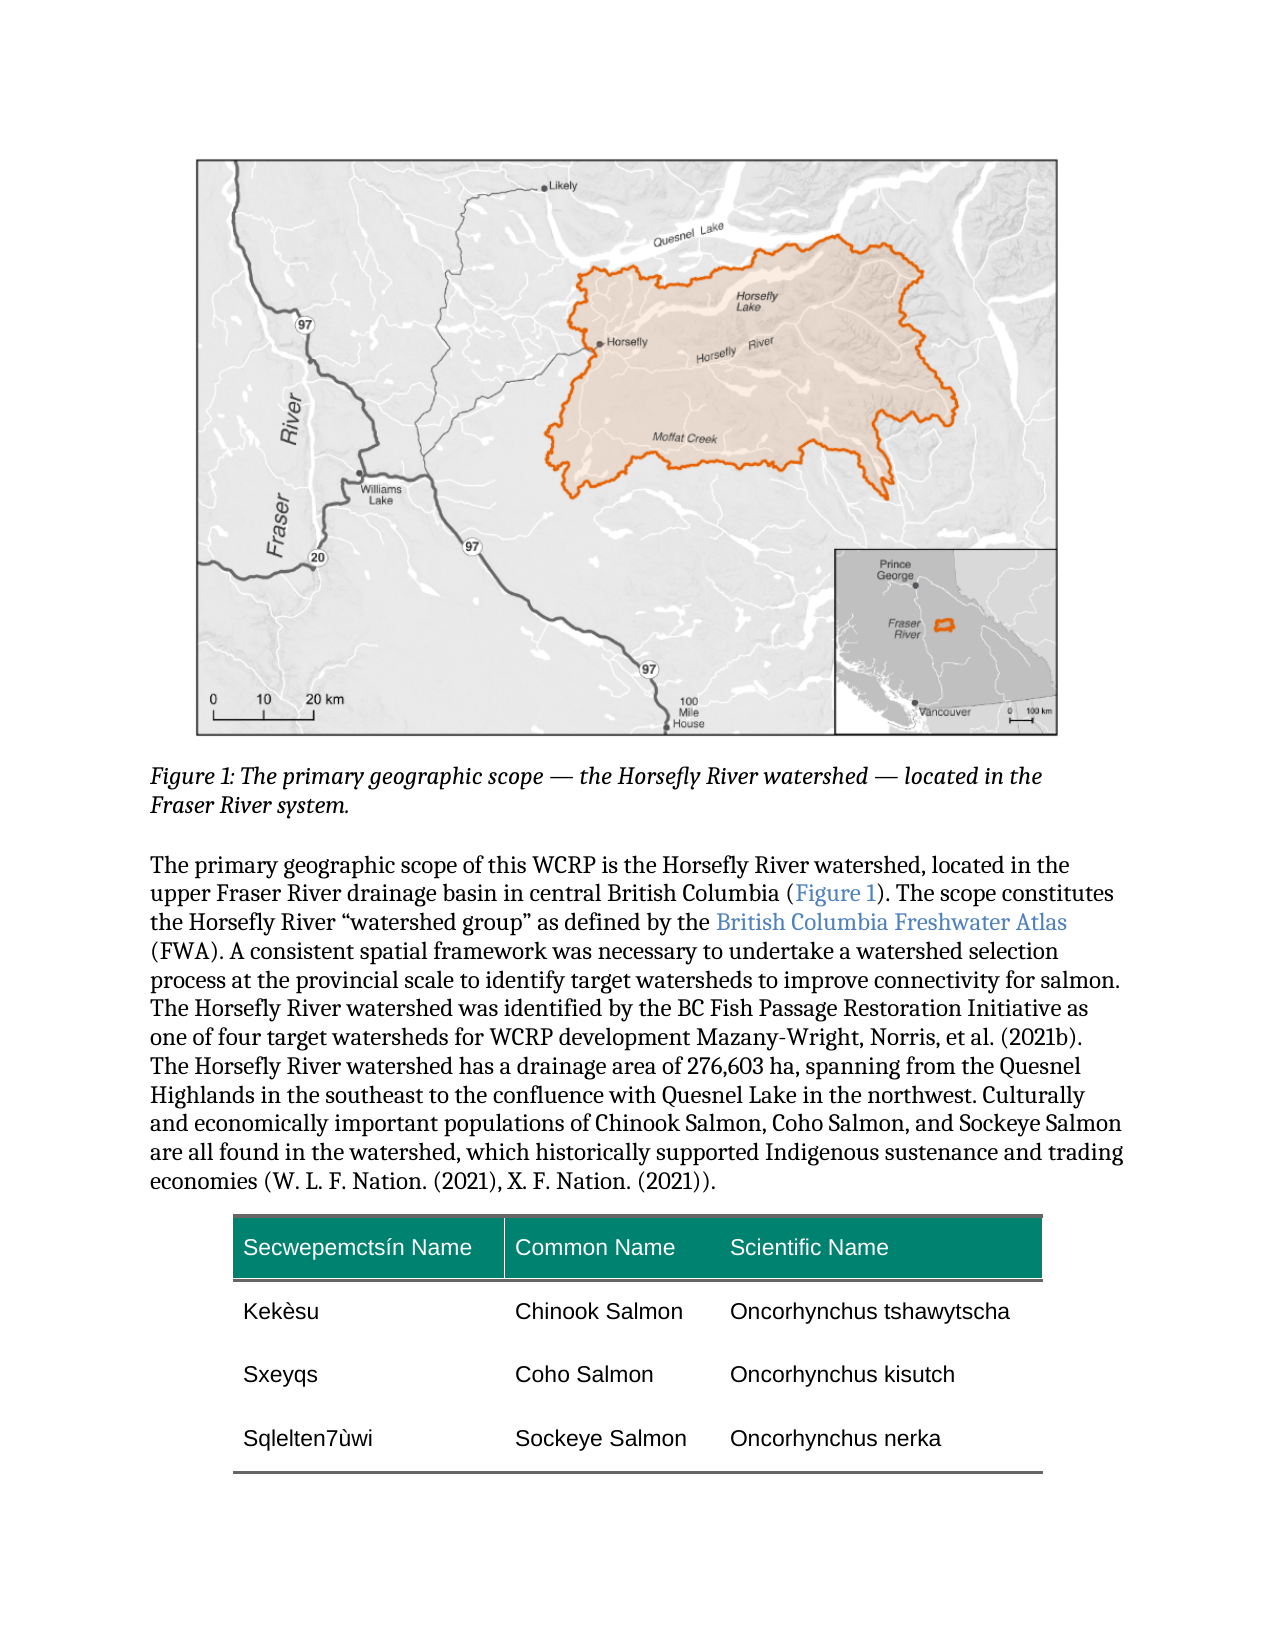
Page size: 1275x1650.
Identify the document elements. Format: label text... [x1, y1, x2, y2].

table_cell Kekèsu [233, 1282, 504, 1343]
table_cell Sqlelten7ùwi [233, 1407, 504, 1471]
table_cell Oncorhynchus kisutch [719, 1343, 1042, 1407]
table_cell Sxeyqs [233, 1343, 504, 1407]
picture [188, 150, 1064, 741]
table_header Scientific Name [719, 1218, 1042, 1278]
table_cell Oncorhynchus tshawytscha [719, 1282, 1042, 1343]
table_header Common Name [505, 1218, 719, 1278]
table_cell Sockeye Salmon [505, 1407, 719, 1471]
table_header Secwepemctsín Name [233, 1218, 504, 1278]
table_cell Chinook Salmon [505, 1282, 719, 1343]
text The primary geographic scope of this WCRP is the Horsefly River watershed, located in the upper Fraser River drainage basin in central British Columbia (Figure 1). The scope constitutes the Horsefly River “watershed group” as defined by the British Columbia Freshwater Atlas (FWA). A consistent spatial framework was necessary to undertake a watershed selection process at the provincial scale to identify target watersheds to improve connectivity for salmon. The Horsefly River watershed was identified by the BC Fish Passage Restoration Initiative as one of four target watersheds for WCRP development Mazany-Wright, Norris, et al. (2021b). The Horsefly River watershed has a drainage area of 276,603 ha, spanning from the Quesnel Highlands in the southeast to the confluence with Quesnel Lake in the northwest. Culturally and economically important populations of Chinook Salmon, Coho Salmon, and Sockeye Salmon are all found in the watershed, which historically supported Indigenous sustenance and trading economies (W. L. F. Nation. (2021), X. F. Nation. (2021)). [150, 851, 1125, 1196]
table_header Figure 1: The primary geographic scope — the Horsefly River watershed — located in the Fraser River system. [139, 150, 1114, 832]
table_cell Oncorhynchus nerka [719, 1407, 1042, 1471]
table_cell Coho Salmon [505, 1343, 719, 1407]
